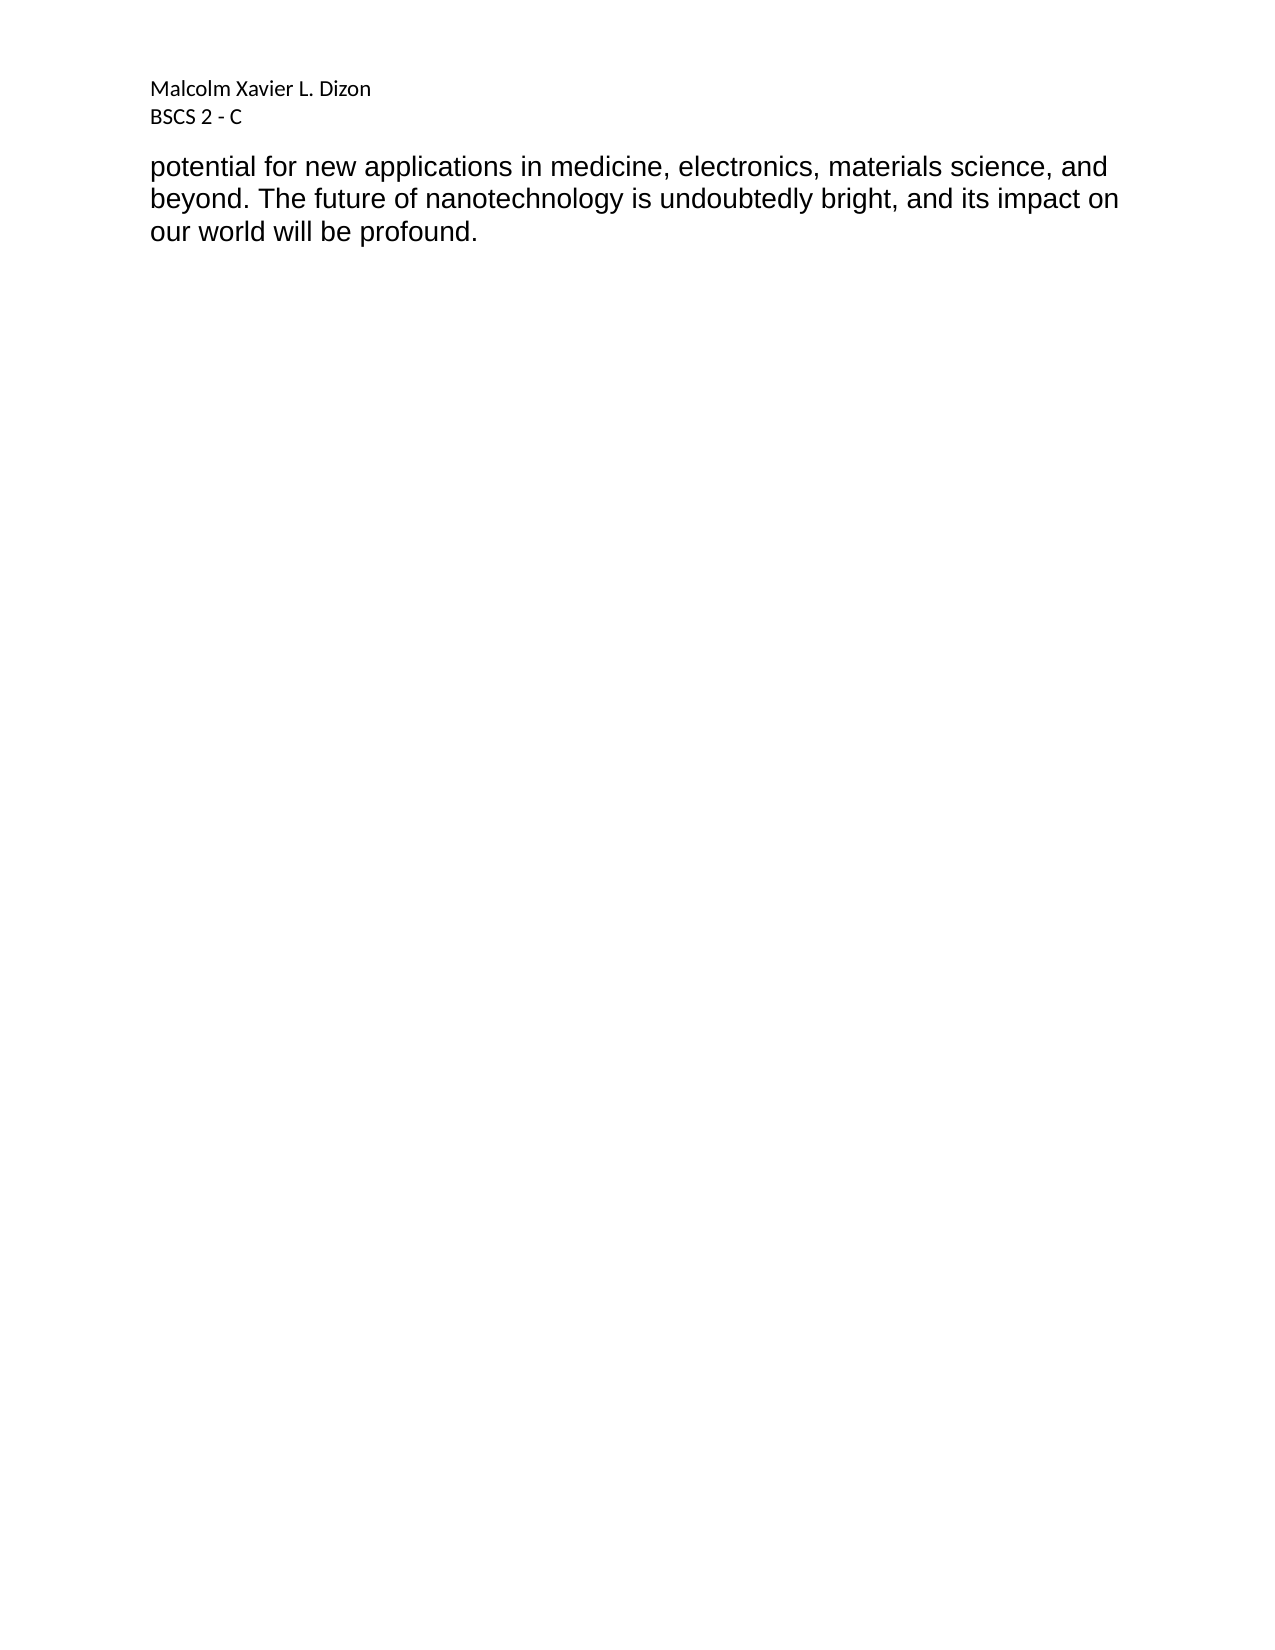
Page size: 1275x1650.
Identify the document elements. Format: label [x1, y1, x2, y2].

text [150, 150, 1125, 247]
